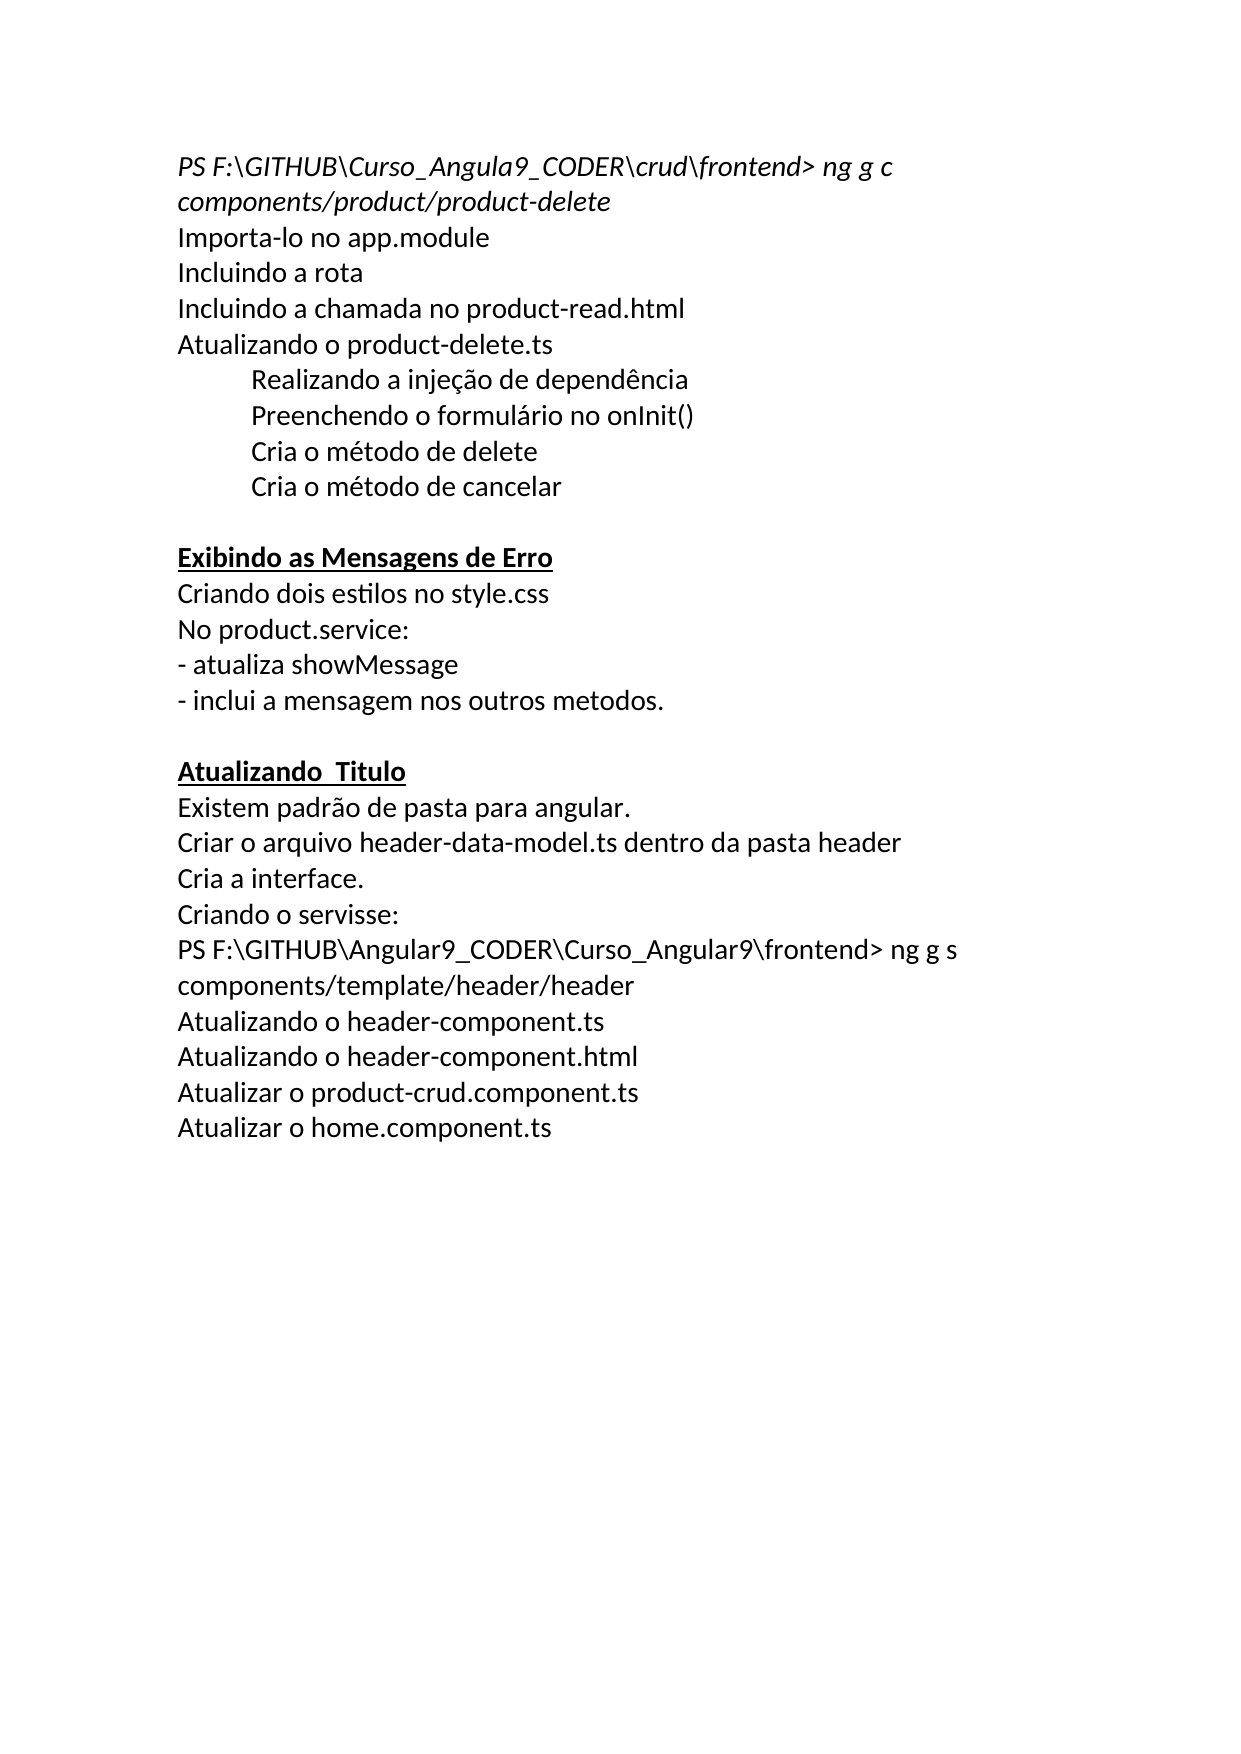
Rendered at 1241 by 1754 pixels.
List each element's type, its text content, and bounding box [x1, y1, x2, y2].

text Criando dois estilos no style.css [177, 575, 1063, 611]
text Atualizar o product-crud.component.ts [177, 1074, 1063, 1109]
text No product.service: [177, 611, 1063, 646]
text Cria a interface. [177, 860, 1063, 896]
text Preenchendo o formulário no onInit() [177, 397, 1063, 433]
text Realizando a injeção de dependência [177, 361, 1063, 397]
text Incluindo a rota [177, 254, 1063, 290]
text Atualizar o home.component.ts [177, 1109, 1063, 1145]
text Cria o método de cancelar [177, 468, 1063, 504]
text Importa-lo no app.module [177, 219, 1063, 254]
text Cria o método de delete [177, 433, 1063, 468]
text Criando o servisse: [177, 896, 1063, 931]
text Criar o arquivo header-data-model.ts dentro da pasta header [177, 824, 1063, 860]
text PS F:\GITHUB\Angular9_CODER\Curso_Angular9\frontend> ng g s components/template/header/header [177, 931, 1063, 1003]
text Incluindo a chamada no product-read.html [177, 290, 1063, 326]
text - atualiza showMessage [177, 646, 1063, 682]
text Atualizando Titulo [177, 753, 1063, 789]
text Atualizando o header-component.ts [177, 1003, 1063, 1038]
text Exibindo as Mensagens de Erro [177, 539, 1063, 575]
text Existem padrão de pasta para angular. [177, 789, 1063, 824]
text Atualizando o product-delete.ts [177, 326, 1063, 361]
text - inclui a mensagem nos outros metodos. [177, 682, 1063, 718]
text Atualizando o header-component.html [177, 1038, 1063, 1074]
text PS F:\GITHUB\Curso_Angula9_CODER\crud\frontend> ng g c components/product/product-delete [177, 148, 1063, 219]
